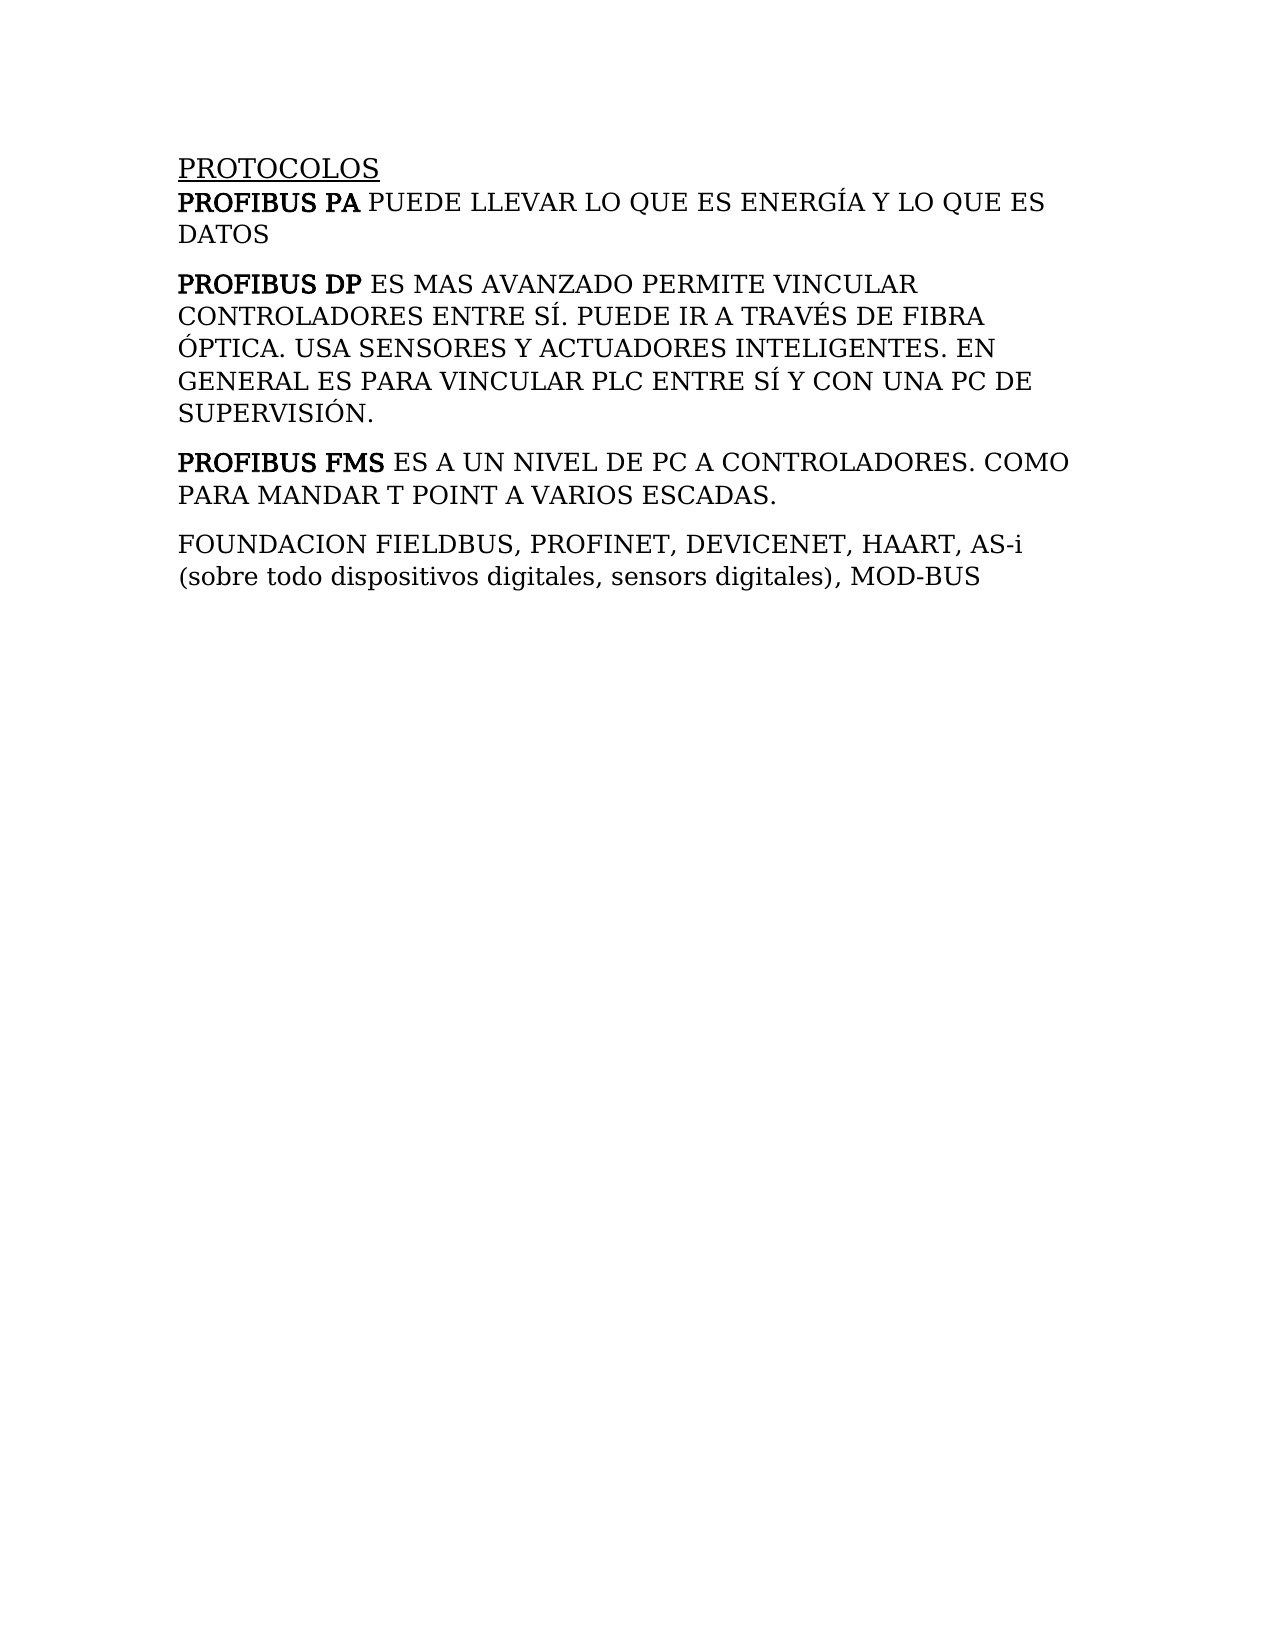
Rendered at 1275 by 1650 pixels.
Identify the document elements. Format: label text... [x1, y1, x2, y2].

text PROFIBUS FMS ES A UN NIVEL DE PC A CONTROLADORES. COMO PARA MANDAR T POINT A VARIOS ESCADAS. [177, 447, 1098, 509]
subtitle PROTOCOLOS [177, 152, 1098, 184]
text PROFIBUS PA PUEDE LLEVAR LO QUE ES ENERGÍA Y LO QUE ES DATOS [177, 187, 1098, 249]
text FOUNDACION FIELDBUS, PROFINET, DEVICENET, HAART, AS-i (sobre todo dispositivos digitales, sensors digitales), MOD-BUS [177, 528, 1098, 591]
text PROFIBUS DP ES MAS AVANZADO PERMITE VINCULAR CONTROLADORES ENTRE SÍ. PUEDE IR A TRAVÉS DE FIBRA ÓPTICA. USA SENSORES Y ACTUADORES INTELIGENTES. EN GENERAL ES PARA VINCULAR PLC ENTRE SÍ Y CON UNA PC DE SUPERVISIÓN. [177, 268, 1098, 428]
